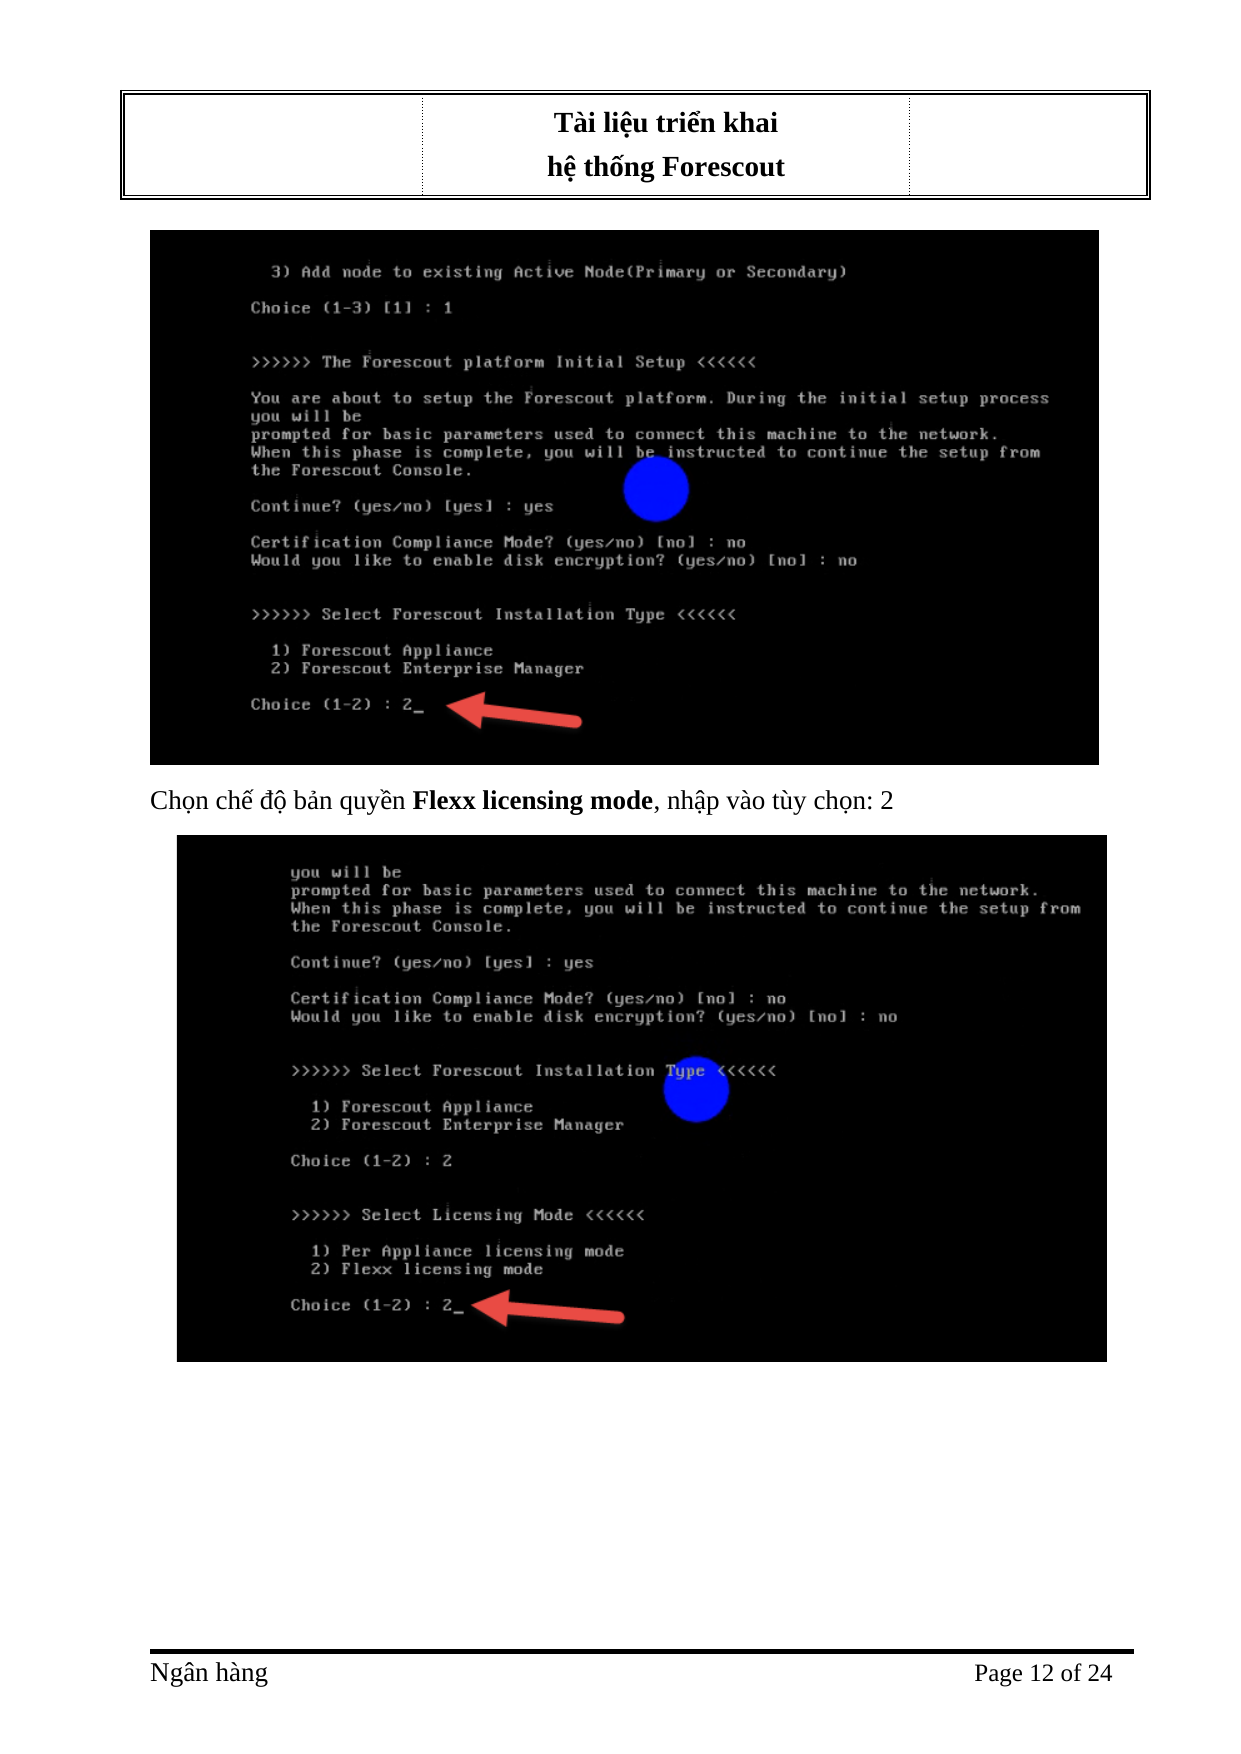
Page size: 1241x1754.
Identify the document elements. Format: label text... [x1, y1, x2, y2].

picture [176, 835, 1107, 1362]
picture [150, 230, 1099, 765]
text Chọn chế độ bản quyền Flexx licensing mode, nhập vào tùy chọn: 2 [150, 784, 1134, 815]
